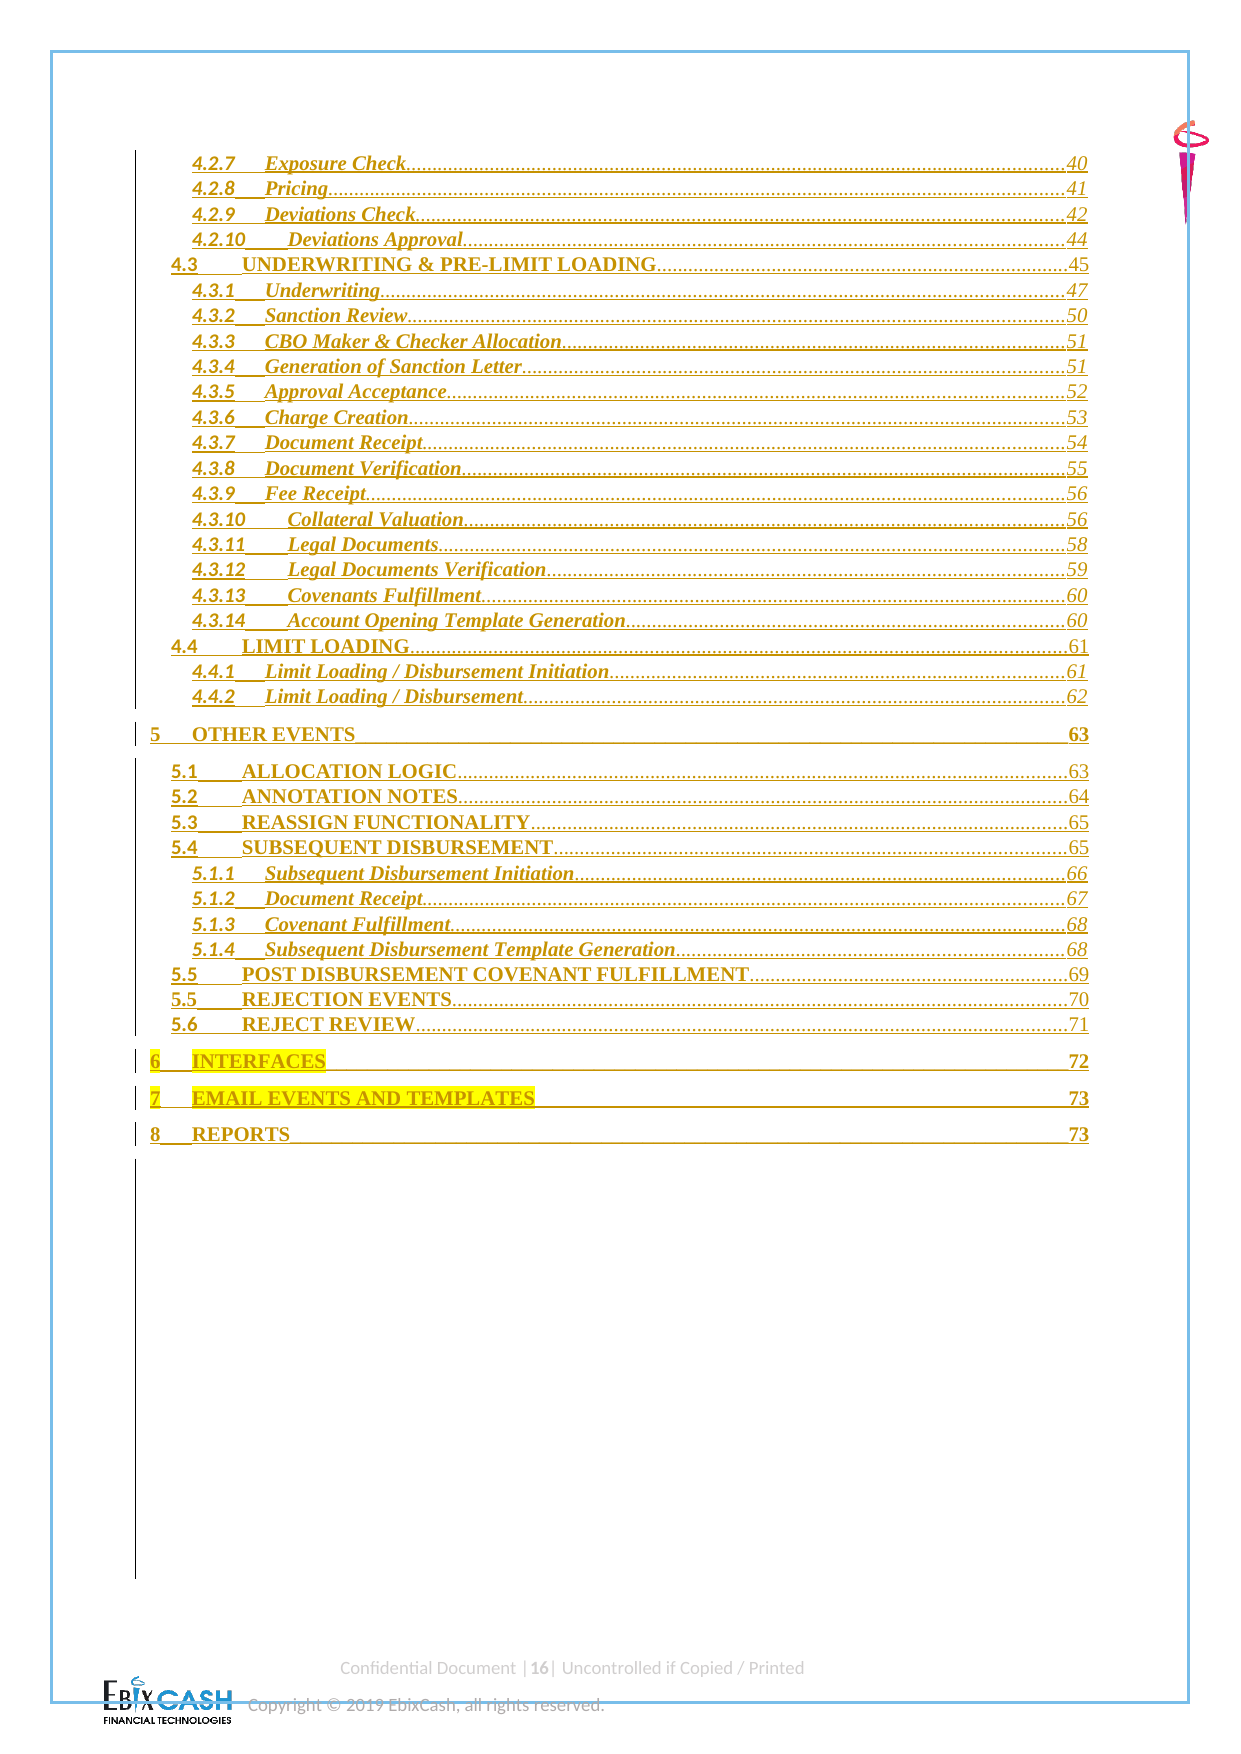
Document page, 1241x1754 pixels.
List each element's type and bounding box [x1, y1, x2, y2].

picture [103, 1676, 234, 1701]
picture [1168, 116, 1187, 229]
picture [1190, 116, 1212, 229]
picture [103, 1704, 234, 1726]
